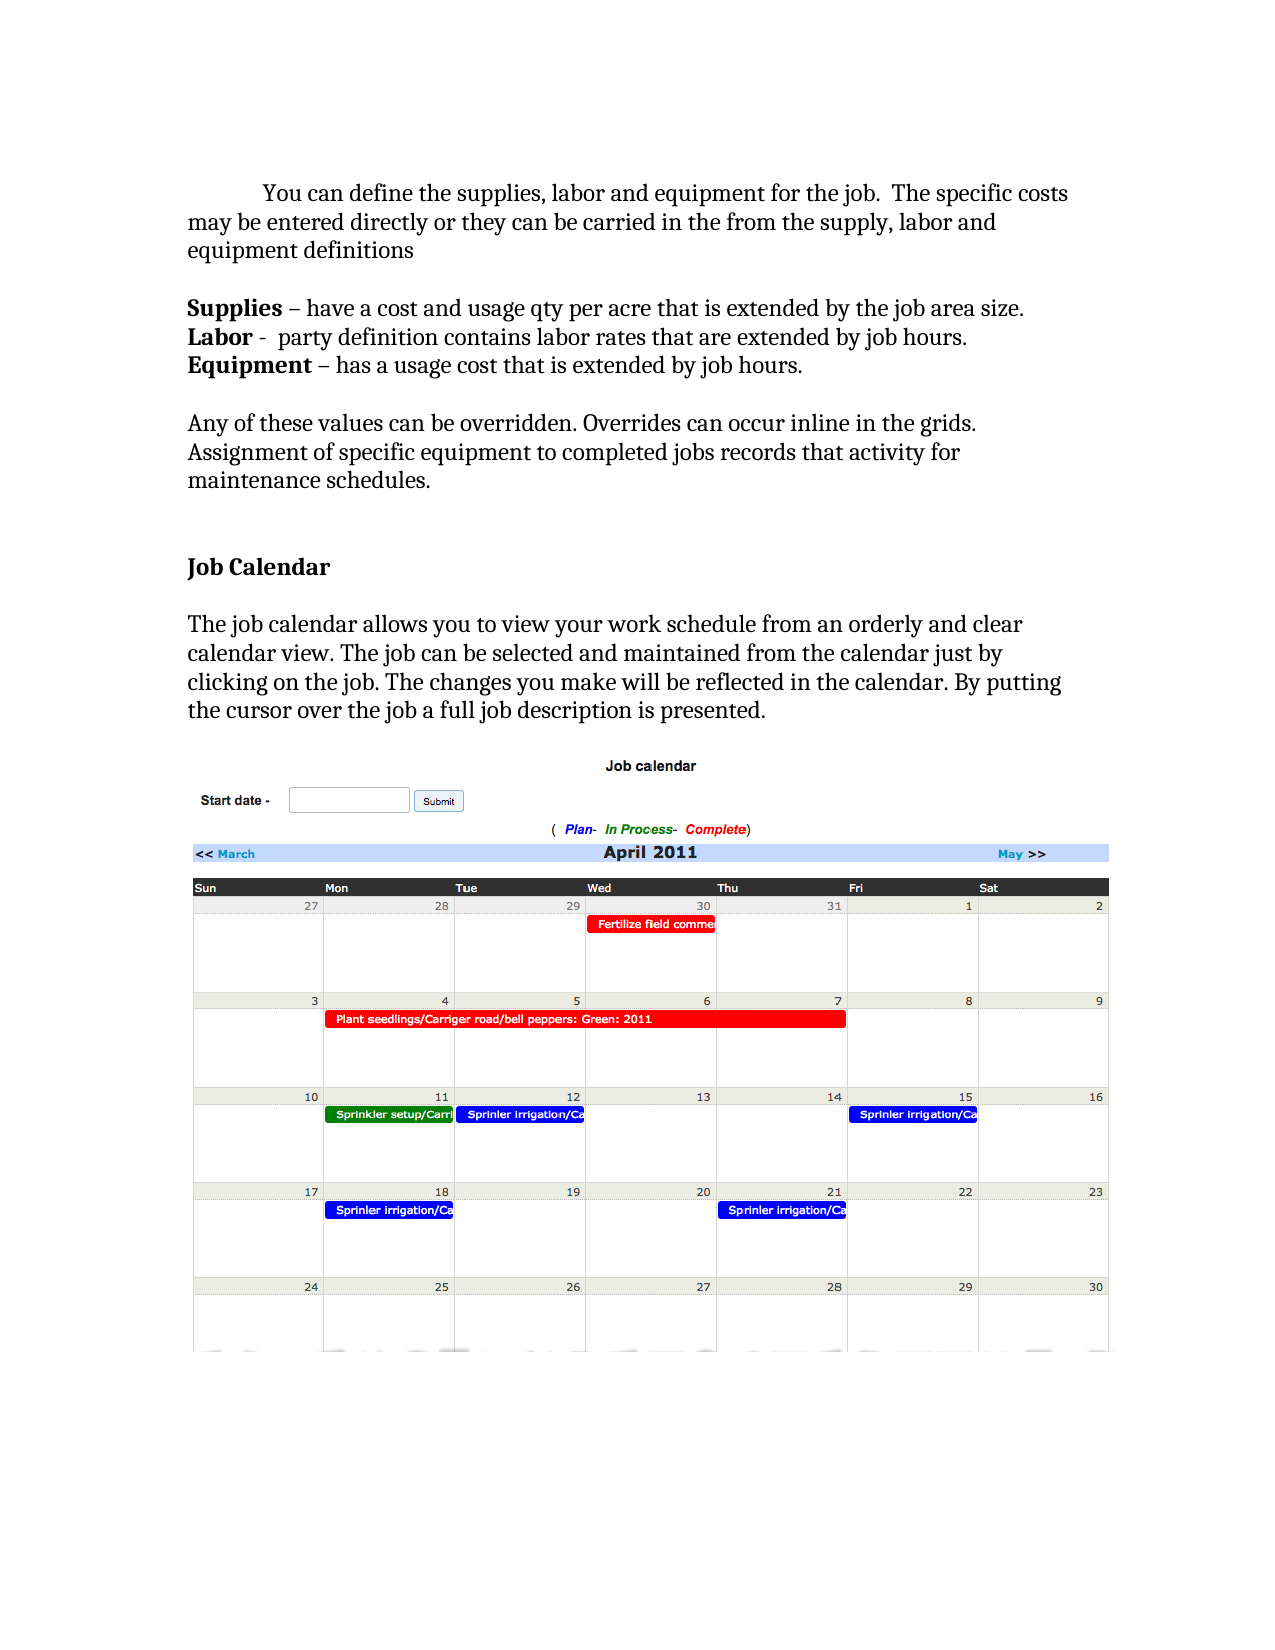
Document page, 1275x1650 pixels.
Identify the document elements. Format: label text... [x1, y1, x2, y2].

text Labor - party definition contains labor rates that are extended by job hours. [187, 322, 1087, 351]
text You can define the supplies, labor and equipment for the job. The specific costs may be entered directly or they can be carried in the from the supply, labor and equipment definitions [187, 179, 1087, 265]
text Any of these values can be overridden. Overrides can occur inline in the grids. [187, 409, 1087, 437]
text Job Calendar [187, 552, 1087, 581]
text Equipment – has a usage cost that is extended by job hours. [187, 351, 1087, 380]
text Supplies – have a cost and usage qty per acre that is extended by the job area size. [187, 294, 1087, 322]
text The job calendar allows you to view your work schedule from an orderly and clear calendar view. The job can be selected and maintained from the calendar just by clicking on the job. The changes you make will be reflected in the calendar. By putting the cursor over the job a full job description is presented. [187, 610, 1087, 725]
text Assignment of specific equipment to completed jobs records that activity for maintenance schedules. [187, 437, 1087, 495]
picture [187, 753, 1117, 1352]
